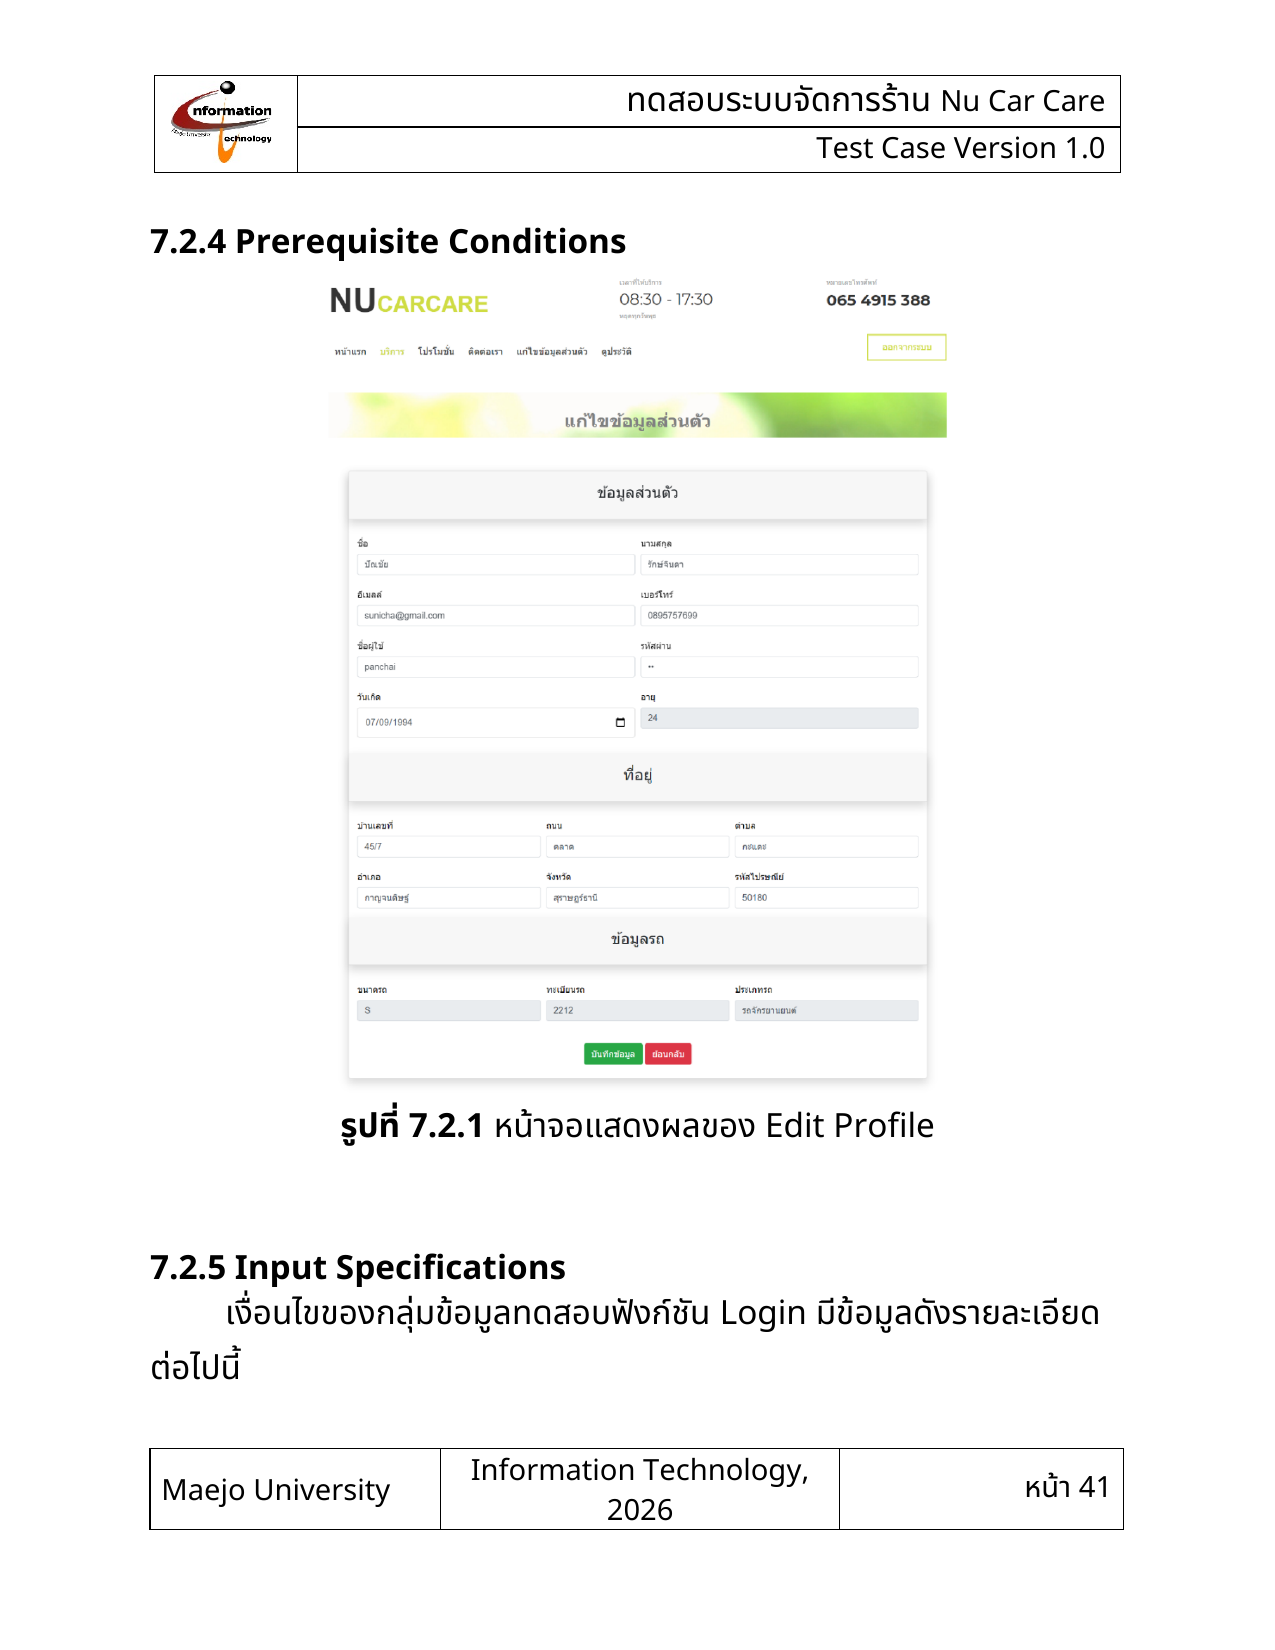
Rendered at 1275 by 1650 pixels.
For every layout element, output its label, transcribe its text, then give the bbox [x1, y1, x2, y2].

text 7.2.5 Input Specifications [150, 1244, 1125, 1289]
text เงื่อนไขของกลุ่มข้อมูลทดสอบฟังก์ชัน Login มีข้อมูลดังรายละเอียดต่อไปนี้ [150, 1289, 1125, 1394]
text 7.2.4 Prerequisite Conditions [150, 218, 1125, 263]
text รูปที่ 7.2.1 หน้าจอแสดงผลของ Edit Profile [150, 1102, 1125, 1153]
picture [210, 263, 1065, 1103]
picture [170, 81, 272, 163]
